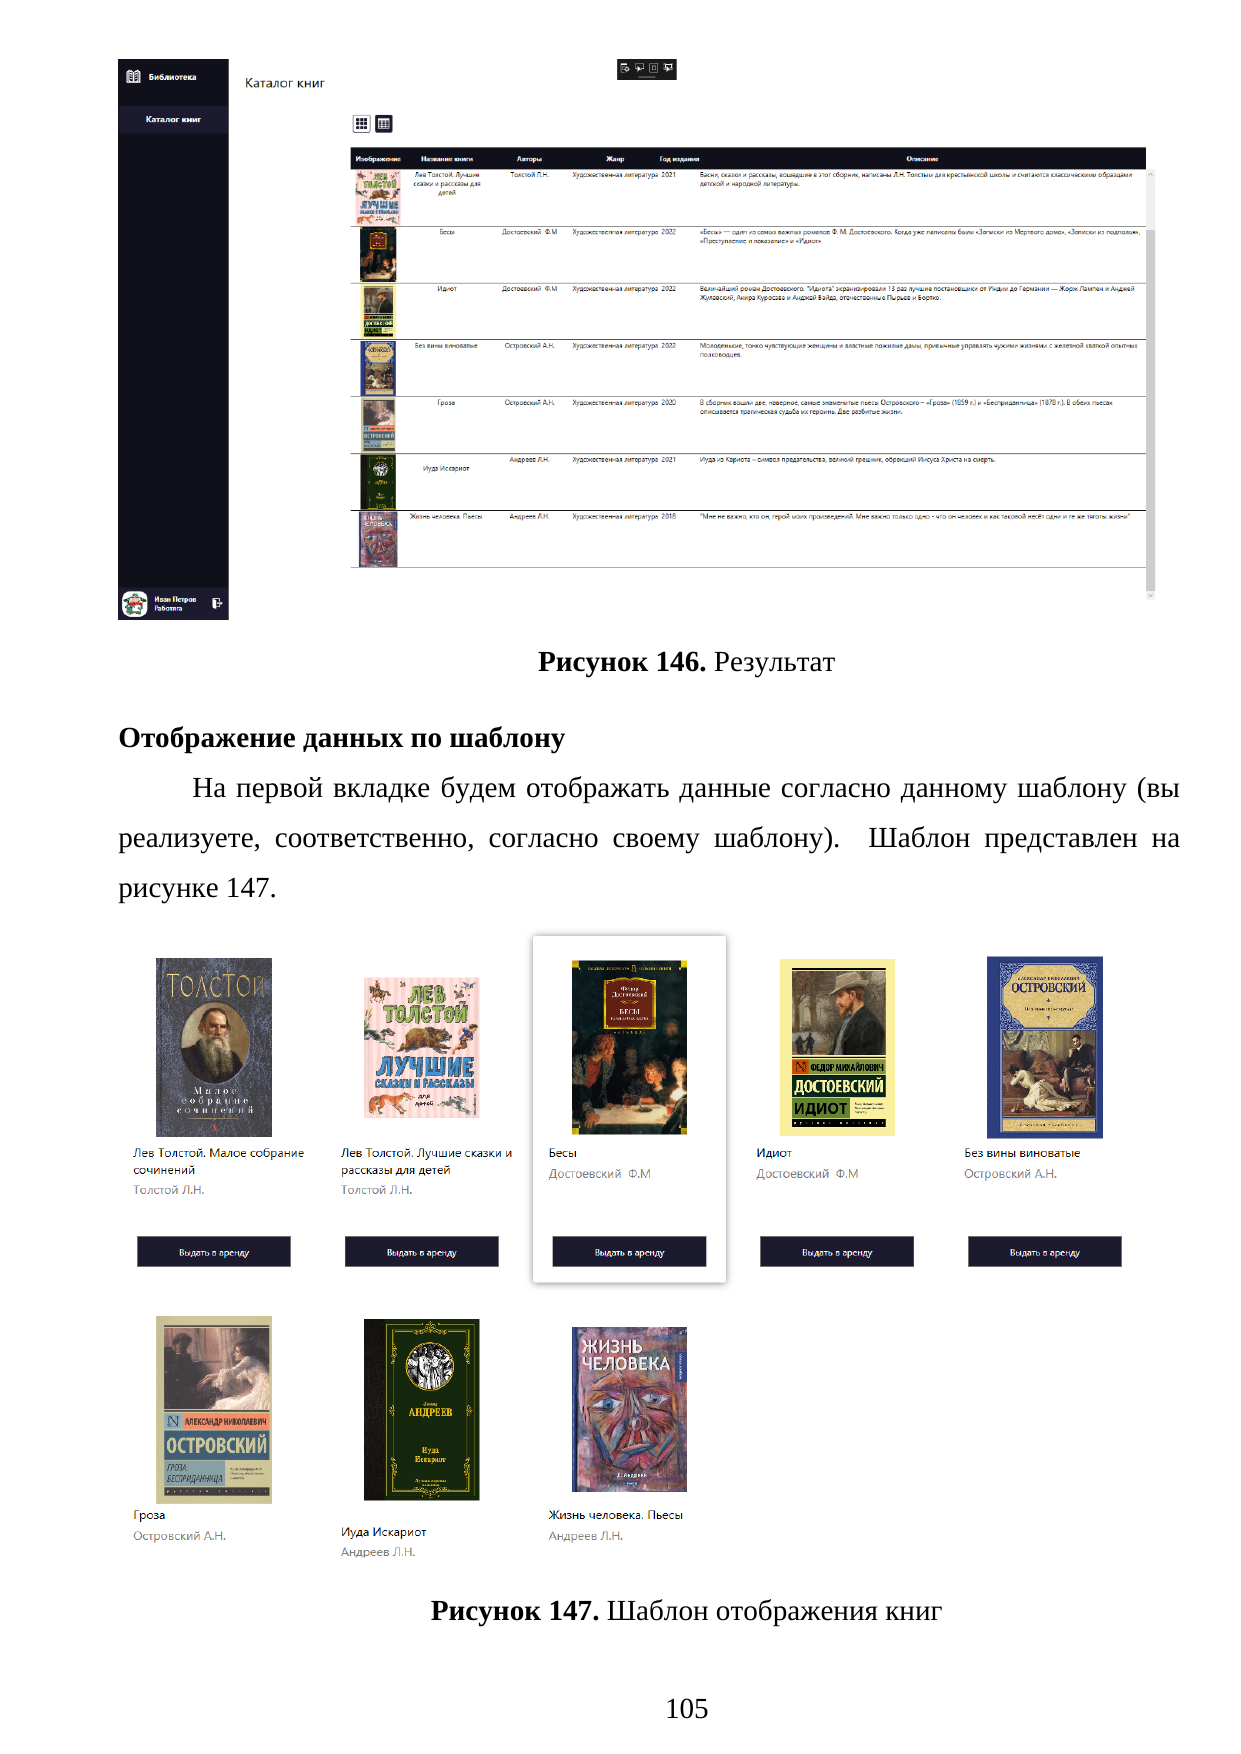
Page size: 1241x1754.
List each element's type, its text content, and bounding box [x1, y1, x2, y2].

text Рисунок 146. Результат [118, 644, 1181, 678]
text Отображение данных по шаблону [118, 720, 1181, 753]
picture [119, 921, 1180, 1568]
text Рисунок 147. Шаблон отображения книг [118, 1593, 1181, 1626]
text На первой вкладке будем отображать данные согласно данному шаблону (вы реализуете, соответственно, согласно своему шаблону). Шаблон представлен на рисунке 147. [118, 770, 1181, 904]
picture [118, 59, 1175, 620]
